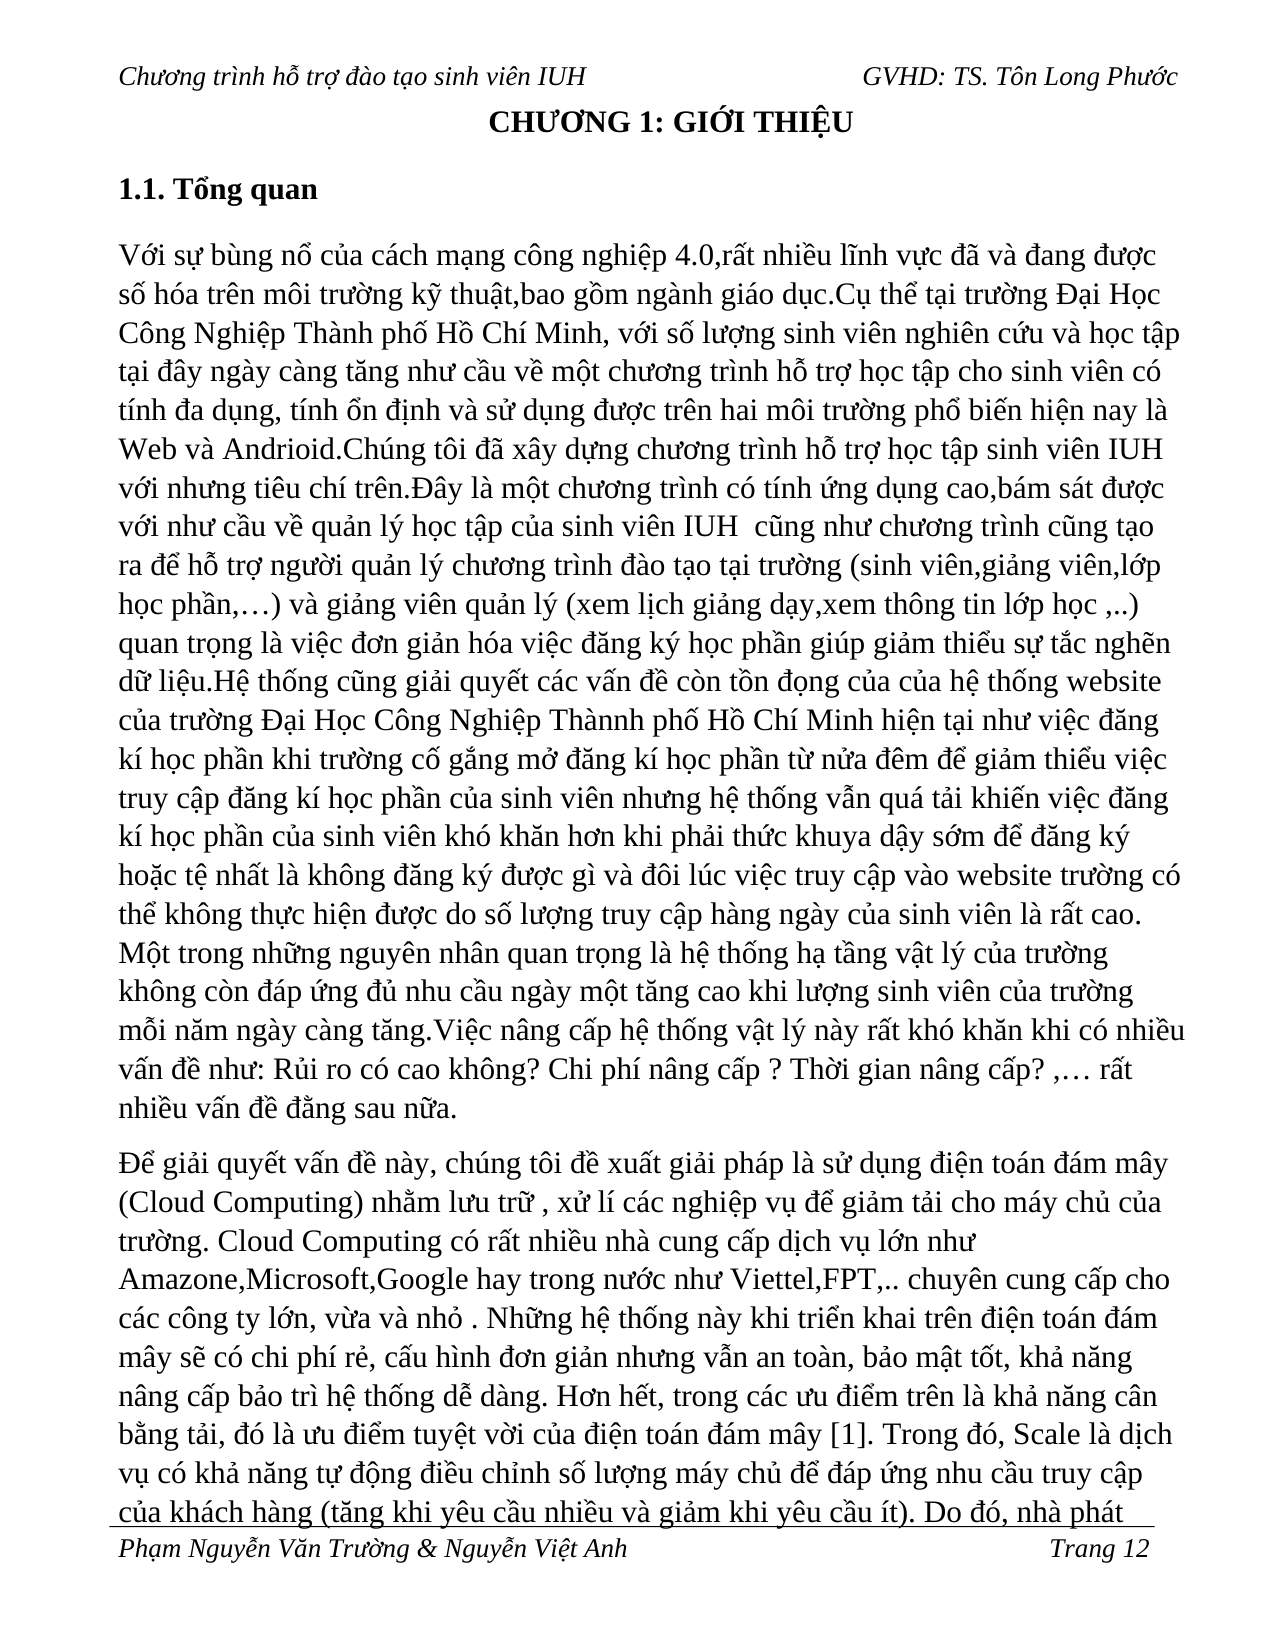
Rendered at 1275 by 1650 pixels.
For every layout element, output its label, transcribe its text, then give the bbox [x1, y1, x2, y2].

subtitle CHƯƠNG 1: GIỚI THIỆU [118, 104, 1186, 139]
text Với sự bùng nổ của cách mạng công nghiệp 4.0,rất nhiều lĩnh vực đã và đang được số hóa trên môi trường kỹ thuật,bao gồm ngành giáo dục.Cụ thể tại trường Đại Học Công Nghiệp Thành phố Hồ Chí Minh, với số lượng sinh viên nghiên cứu và học tập tại đây ngày càng tăng như cầu về một chương trình hỗ trợ học tập cho sinh viên có tính đa dụng, tính ổn định và sử dụng được trên hai môi trường phổ biến hiện nay là Web và Andrioid.Chúng tôi đã xây dựng chương trình hỗ trợ học tập sinh viên IUH với nhưng tiêu chí trên.Đây là một chương trình có tính ứng dụng cao,bám sát được với như cầu về quản lý học tập của sinh viên IUH cũng như chương trình cũng tạo ra để hỗ trợ người quản lý chương trình đào tạo tại trường (sinh viên,giảng viên,lớp học phần,…) và giảng viên quản lý (xem lịch giảng dạy,xem thông tin lớp học ,..) quan trọng là việc đơn giản hóa việc đăng ký học phần giúp giảm thiểu sự tắc nghẽn dữ liệu.Hệ thống cũng giải quyết các vấn đề còn tồn đọng của của hệ thống website của trường Đại Học Công Nghiệp Thànnh phố Hồ Chí Minh hiện tại như việc đăng kí học phần khi trường cố gắng mở đăng kí học phần từ nửa đêm để giảm thiểu việc truy cập đăng kí học phần của sinh viên nhưng hệ thống vẫn quá tải khiến việc đăng kí học phần của sinh viên khó khăn hơn khi phải thức khuya dậy sớm để đăng ký hoặc tệ nhất là không đăng ký được gì và đôi lúc việc truy cập vào website trường có thể không thực hiện được do số lượng truy cập hàng ngày của sinh viên là rất cao. Một trong những nguyên nhân quan trọng là hệ thống hạ tầng vật lý của trường không còn đáp ứng đủ nhu cầu ngày một tăng cao khi lượng sinh viên của trường mỗi năm ngày càng tăng.Việc nâng cấp hệ thống vật lý này rất khó khăn khi có nhiều vấn đề như: Rủi ro có cao không? Chi phí nâng cấp ? Thời gian nâng cấp? ,… rất nhiều vấn đề đằng sau nữa. [118, 236, 1186, 1125]
subtitle 1.1. Tổng quan [118, 170, 1186, 206]
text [118, 1144, 1186, 1529]
